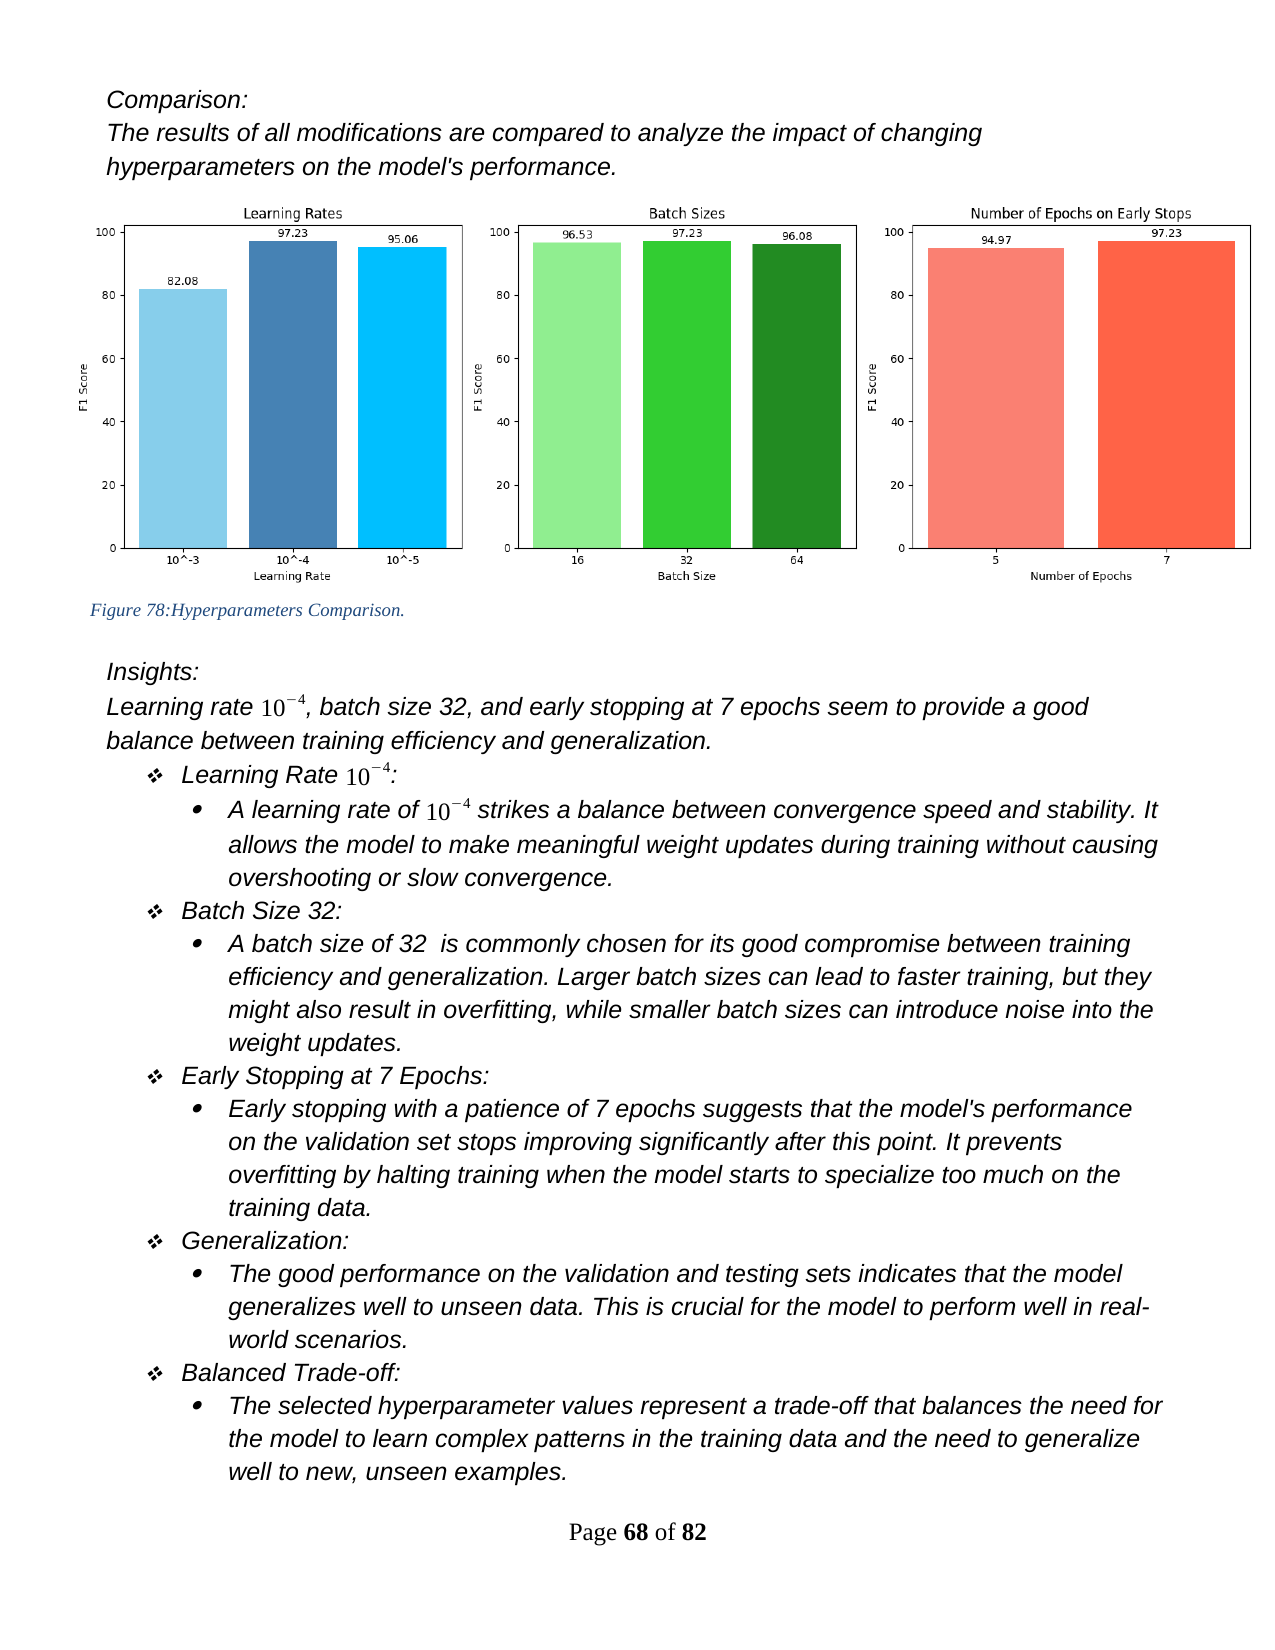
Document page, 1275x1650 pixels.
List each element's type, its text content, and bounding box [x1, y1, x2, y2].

text Insights: [106, 657, 1169, 686]
text Comparison: [106, 85, 1169, 114]
list A learning rate of strikes a balance between convergence speed and stability. It allows the model to make meaningful weight updates during training without causing overshooting or slow convergence. [191, 794, 1169, 891]
list Balanced Trade-off: [144, 1358, 1169, 1387]
text Learning rate , batch size 32, and early stopping at 7 epochs seem to provide a good balance between training efficiency and generalization. [106, 690, 1169, 754]
list Batch Size 32: [144, 896, 1169, 924]
list Learning Rate : [144, 759, 1169, 790]
list Early Stopping at 7 Epochs: [144, 1061, 1169, 1089]
list Generalization: [144, 1226, 1169, 1255]
picture [71, 199, 1257, 590]
list A batch size of 32 is commonly chosen for its good compromise between training efficiency and generalization. Larger batch sizes can lead to faster training, but they might also result in overfitting, while smaller batch sizes can introduce noise into the weight updates. [191, 929, 1169, 1057]
list The selected hyperparameter values represent a trade-off that balances the need for the model to learn complex patterns in the training data and the need to generalize well to new, unseen examples. [191, 1391, 1169, 1486]
text The results of all modifications are compared to analyze the impact of changing hyperparameters on the model's performance. [106, 118, 1169, 180]
list The good performance on the validation and testing sets indicates that the model generalizes well to unseen data. This is crucial for the model to perform well in real-world scenarios. [191, 1259, 1169, 1354]
list Early stopping with a patience of 7 epochs suggests that the model's performance on the validation set stops improving significantly after this point. It prevents overfitting by halting training when the model starts to specialize too much on the training data. [191, 1094, 1169, 1222]
